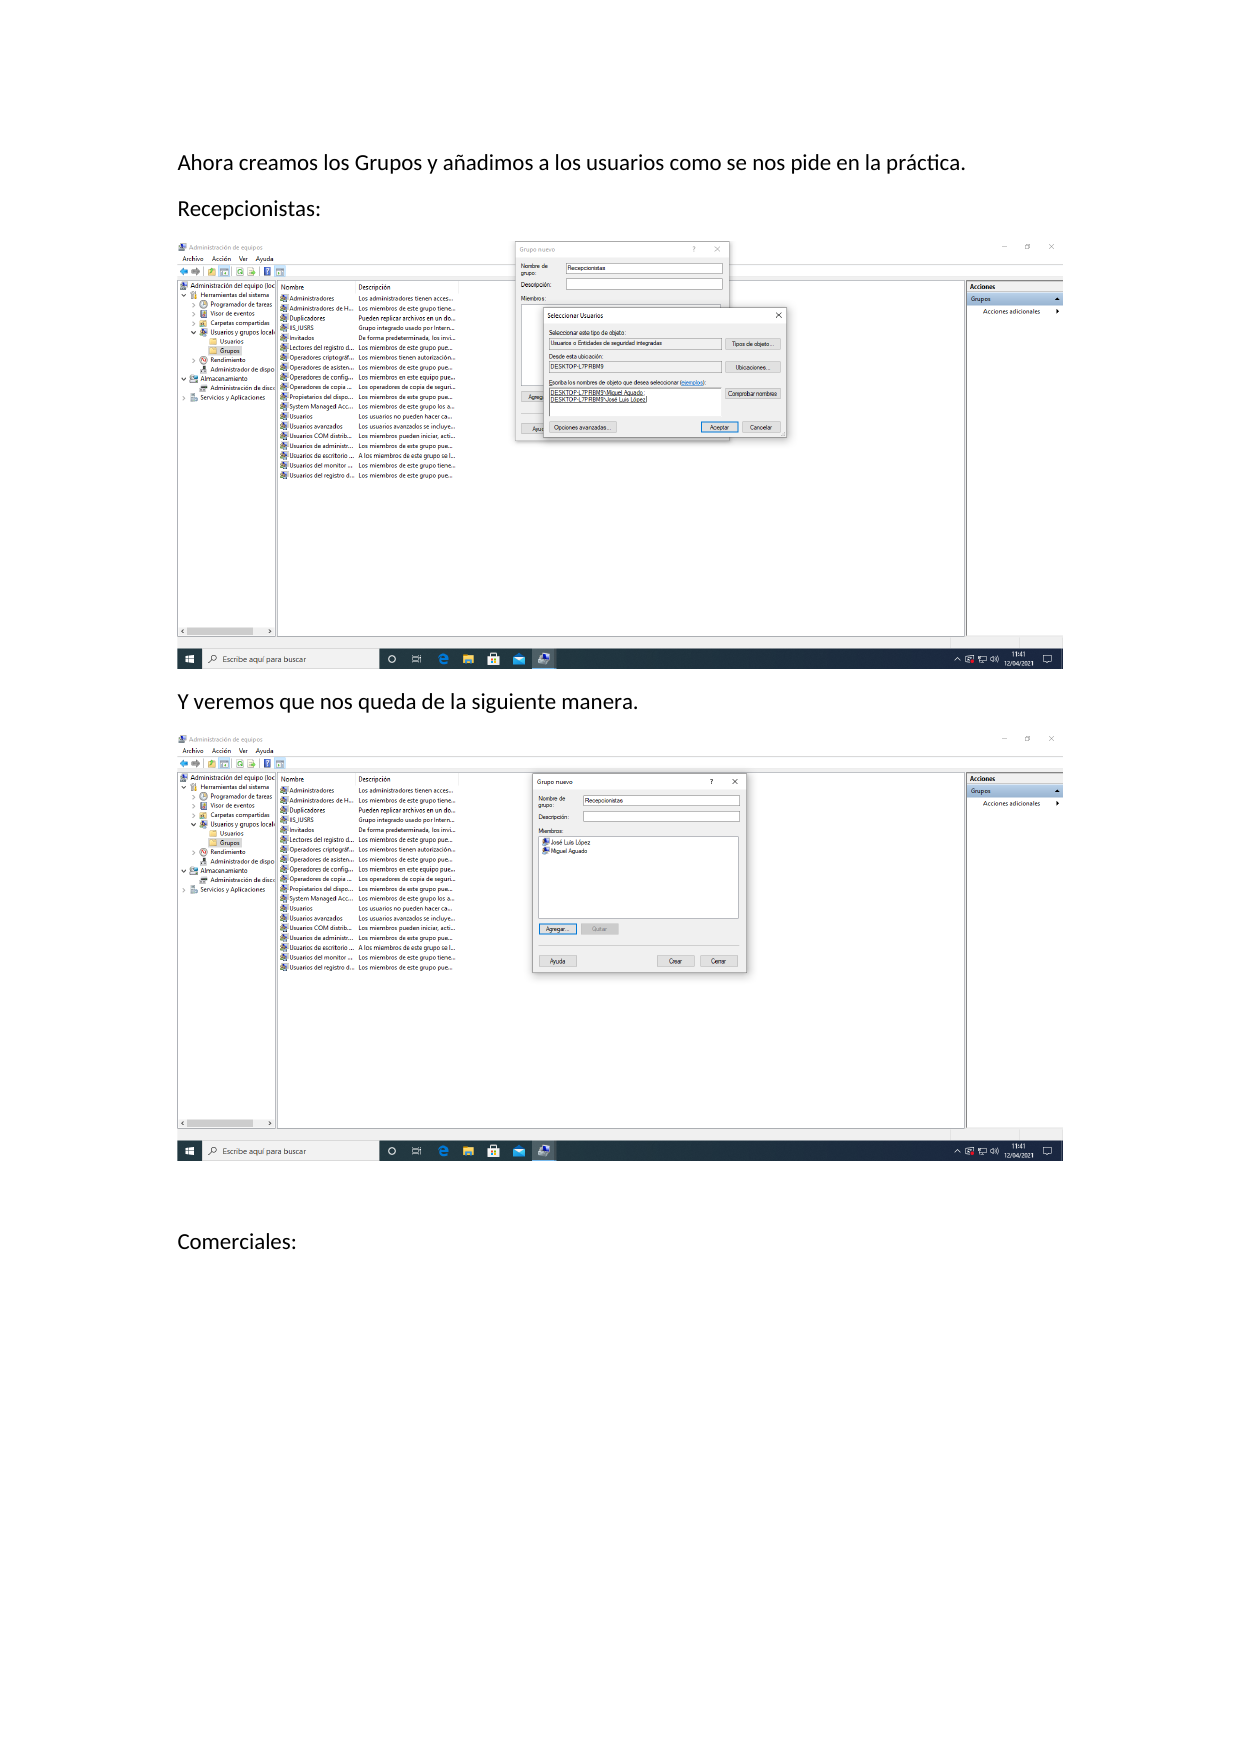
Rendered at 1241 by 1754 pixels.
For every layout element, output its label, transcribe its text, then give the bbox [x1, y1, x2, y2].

text Ahora creamos los Grupos y añadimos a los usuarios como se nos pide en la práctica. [177, 148, 1063, 176]
text Y veremos que nos queda de la siguiente manera. [177, 687, 1063, 715]
text Recepcionistas: [177, 194, 1063, 222]
picture [177, 241, 1063, 669]
picture [177, 734, 1063, 1161]
text Comerciales: [177, 1227, 1063, 1255]
